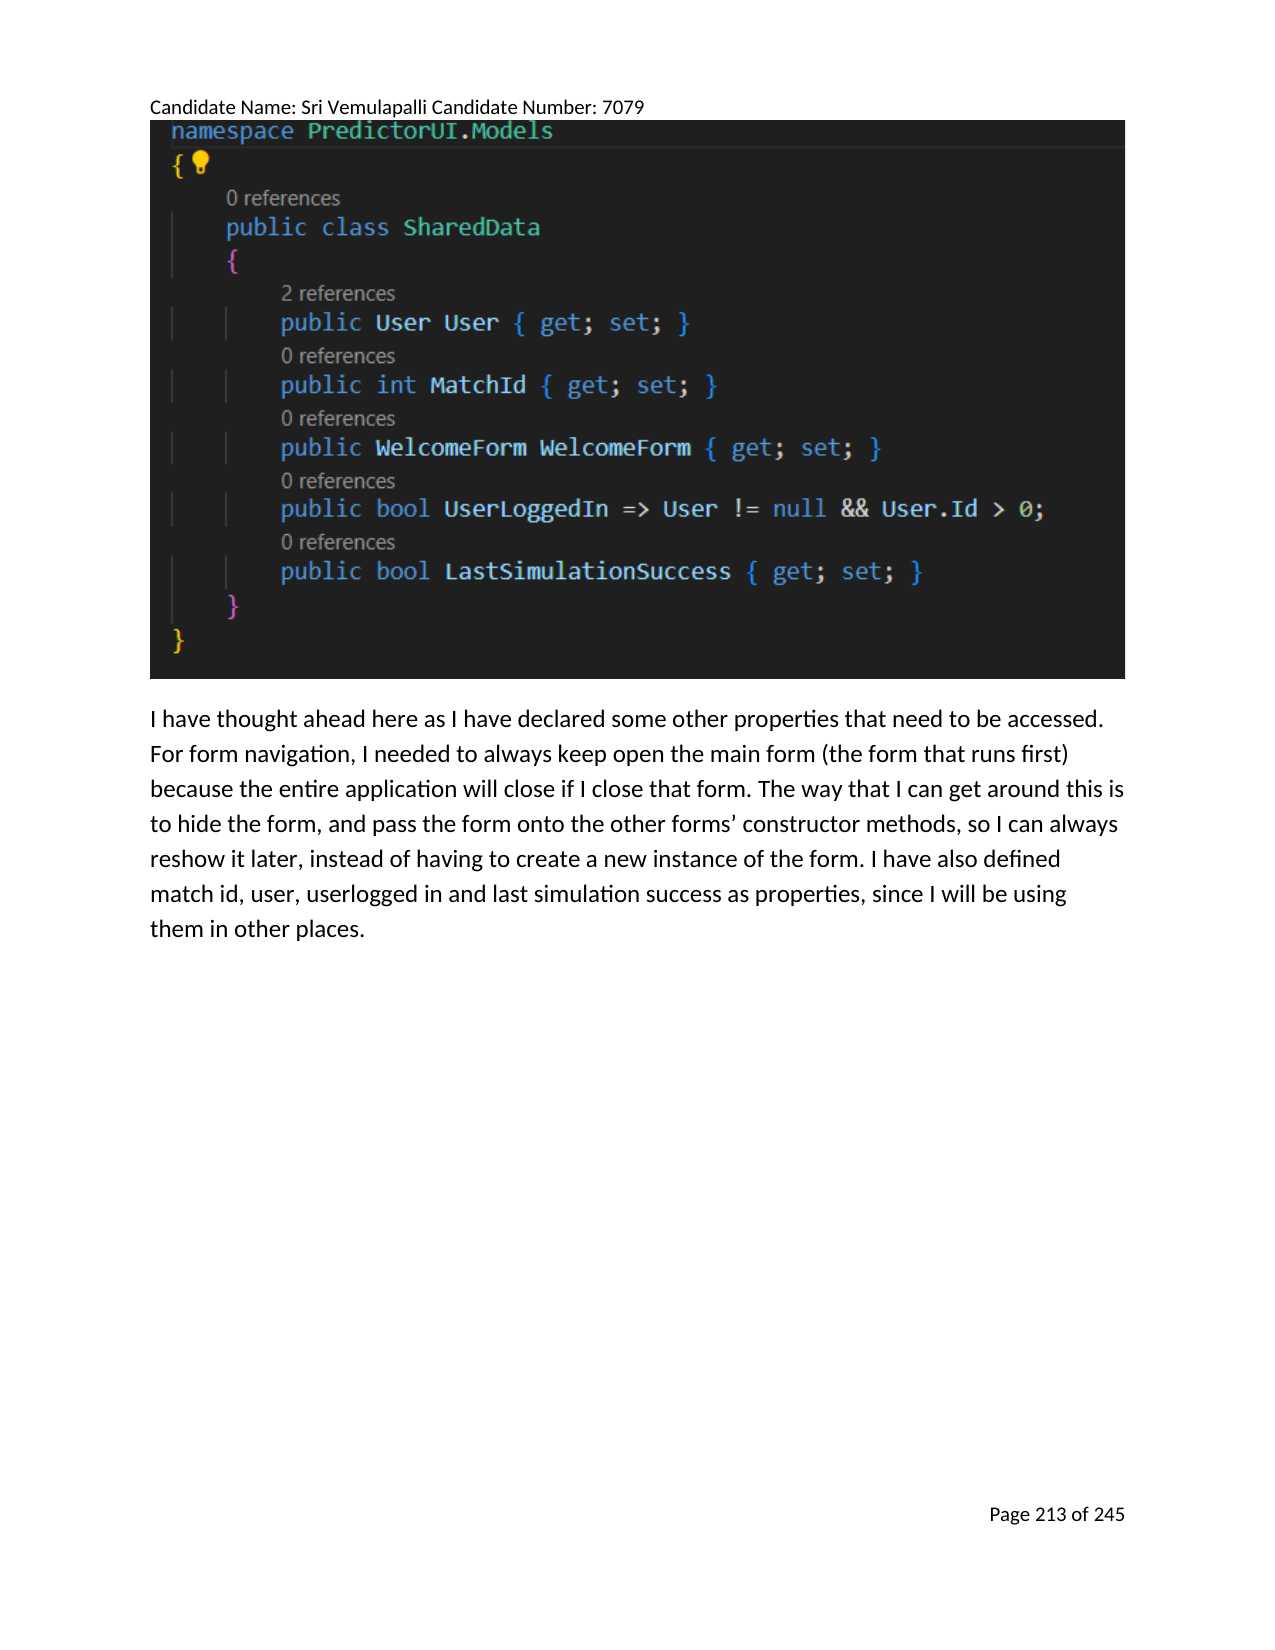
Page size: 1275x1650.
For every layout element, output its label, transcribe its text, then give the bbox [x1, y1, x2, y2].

text I have thought ahead here as I have declared some other properties that need to be accessed. For form navigation, I needed to always keep open the main form (the form that runs first) because the entire application will close if I close that form. The way that I can get around this is to hide the form, and pass the form onto the other forms’ constructor methods, so I can always reshow it later, instead of having to create a new instance of the form. I have also defined match id, user, userlogged in and last simulation success as properties, since I will be using them in other places. [150, 703, 1125, 943]
picture [150, 120, 1125, 679]
